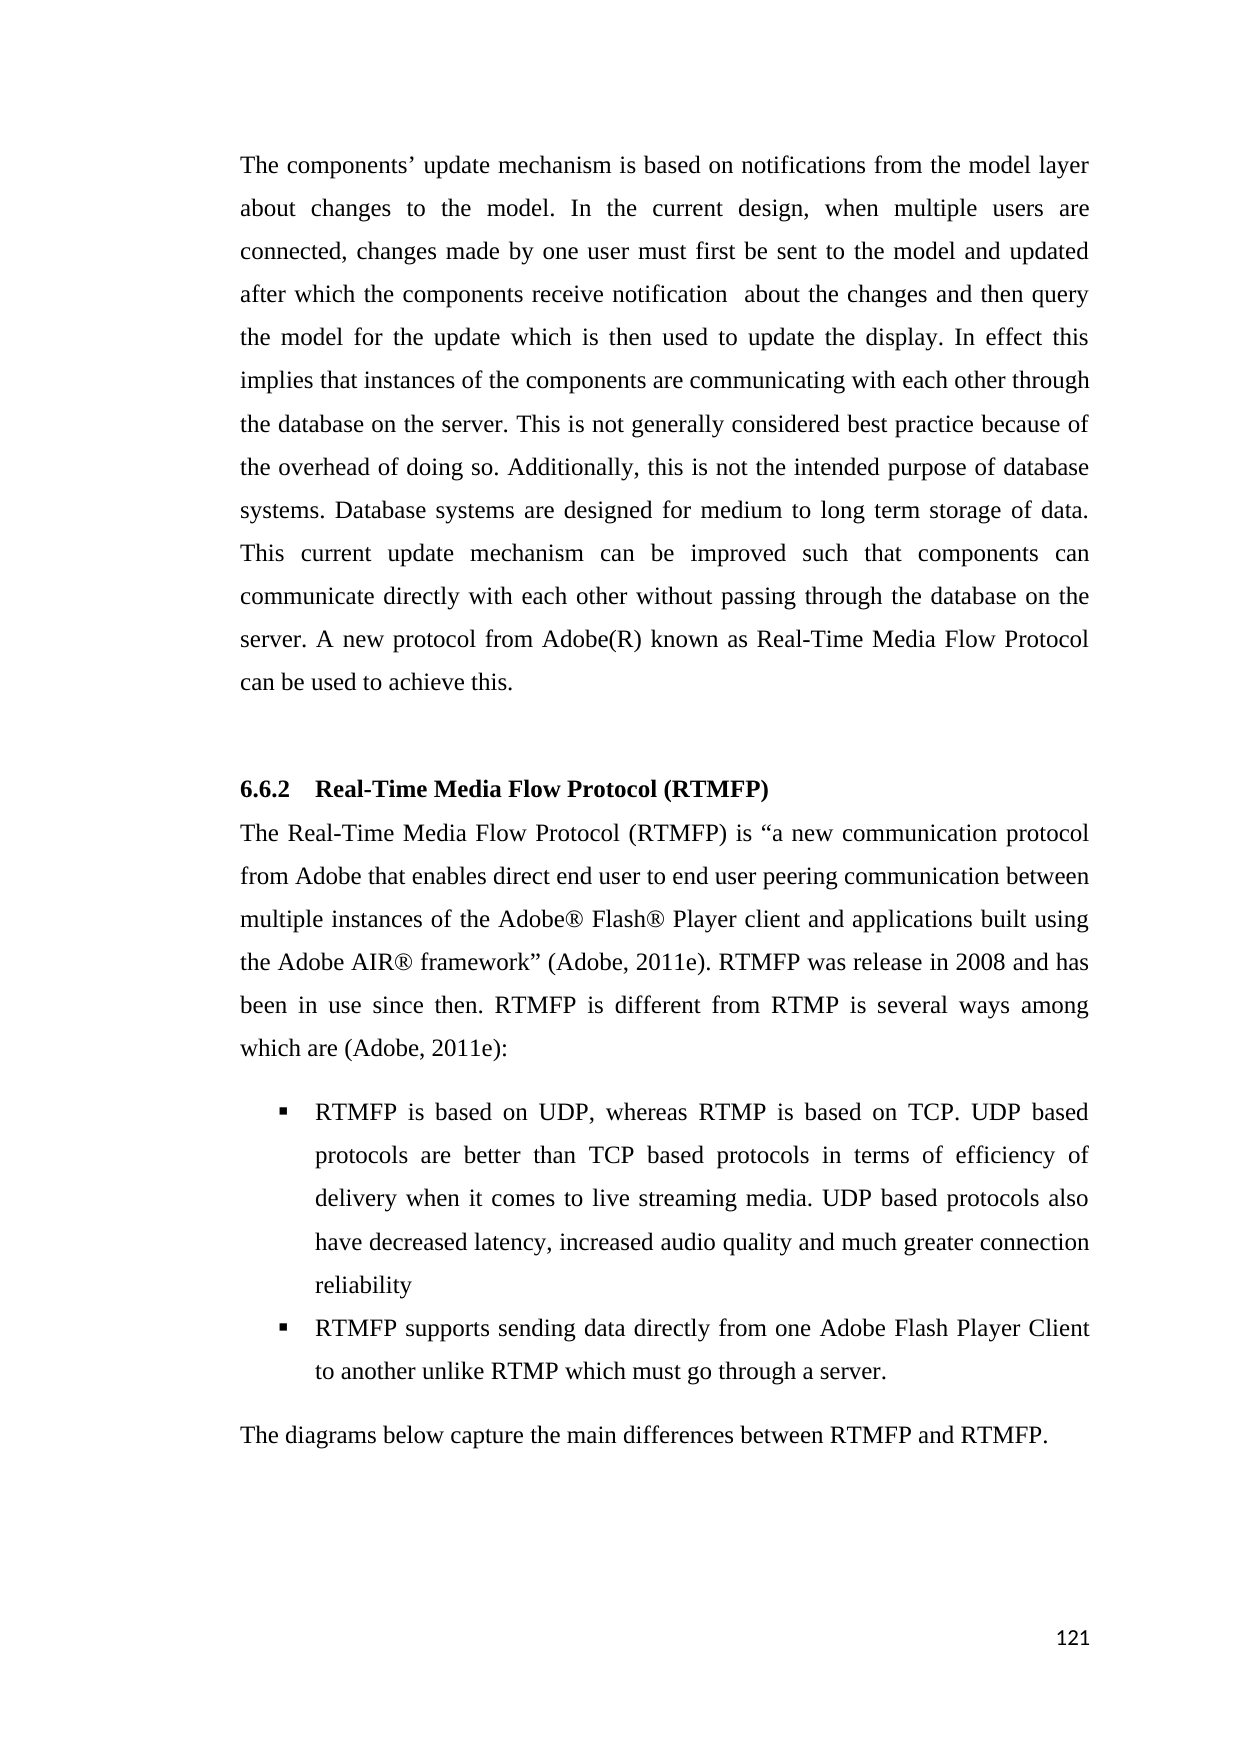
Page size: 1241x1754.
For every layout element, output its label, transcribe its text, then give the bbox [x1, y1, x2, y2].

list RTMFP is based on UDP, whereas RTMP is based on TCP. UDP based protocols are better than TCP based protocols in terms of efficiency of delivery when it comes to live streaming media. UDP based protocols also have decreased latency, increased audio quality and much greater connection reliability [277, 1097, 1090, 1298]
subtitle 6.6.2 Real-Time Media Flow Protocol (RTMFP) [240, 731, 1090, 803]
text The diagrams below capture the main differences between RTMFP and RTMFP. [240, 1420, 1090, 1449]
list RTMFP supports sending data directly from one Adobe Flash Player Client to another unlike RTMP which must go through a server. [277, 1313, 1090, 1385]
text The Real-Time Media Flow Protocol (RTMFP) is “a new communication protocol from Adobe that enables direct end user to end user peering communication between multiple instances of the Adobe® Flash® Player client and applications built using the Adobe AIR® framework” (Adobe, 2011e). RTMFP was release in 2008 and has been in use since then. RTMFP is different from RTMP is several ways among which are (Adobe, 2011e): [240, 818, 1090, 1062]
text The components’ update mechanism is based on notifications from the model layer about changes to the model. In the current design, when multiple users are connected, changes made by one user must first be sent to the model and updated after which the components receive notification about the changes and then query the model for the update which is then used to update the display. In effect this implies that instances of the components are communicating with each other through the database on the server. This is not generally considered best practice because of the overhead of doing so. Additionally, this is not the intended purpose of database systems. Database systems are designed for medium to long term storage of data. This current update mechanism can be improved such that components can communicate directly with each other without passing through the database on the server. A new protocol from Adobe(R) known as Real-Time Media Flow Protocol can be used to achieve this. [240, 150, 1090, 696]
